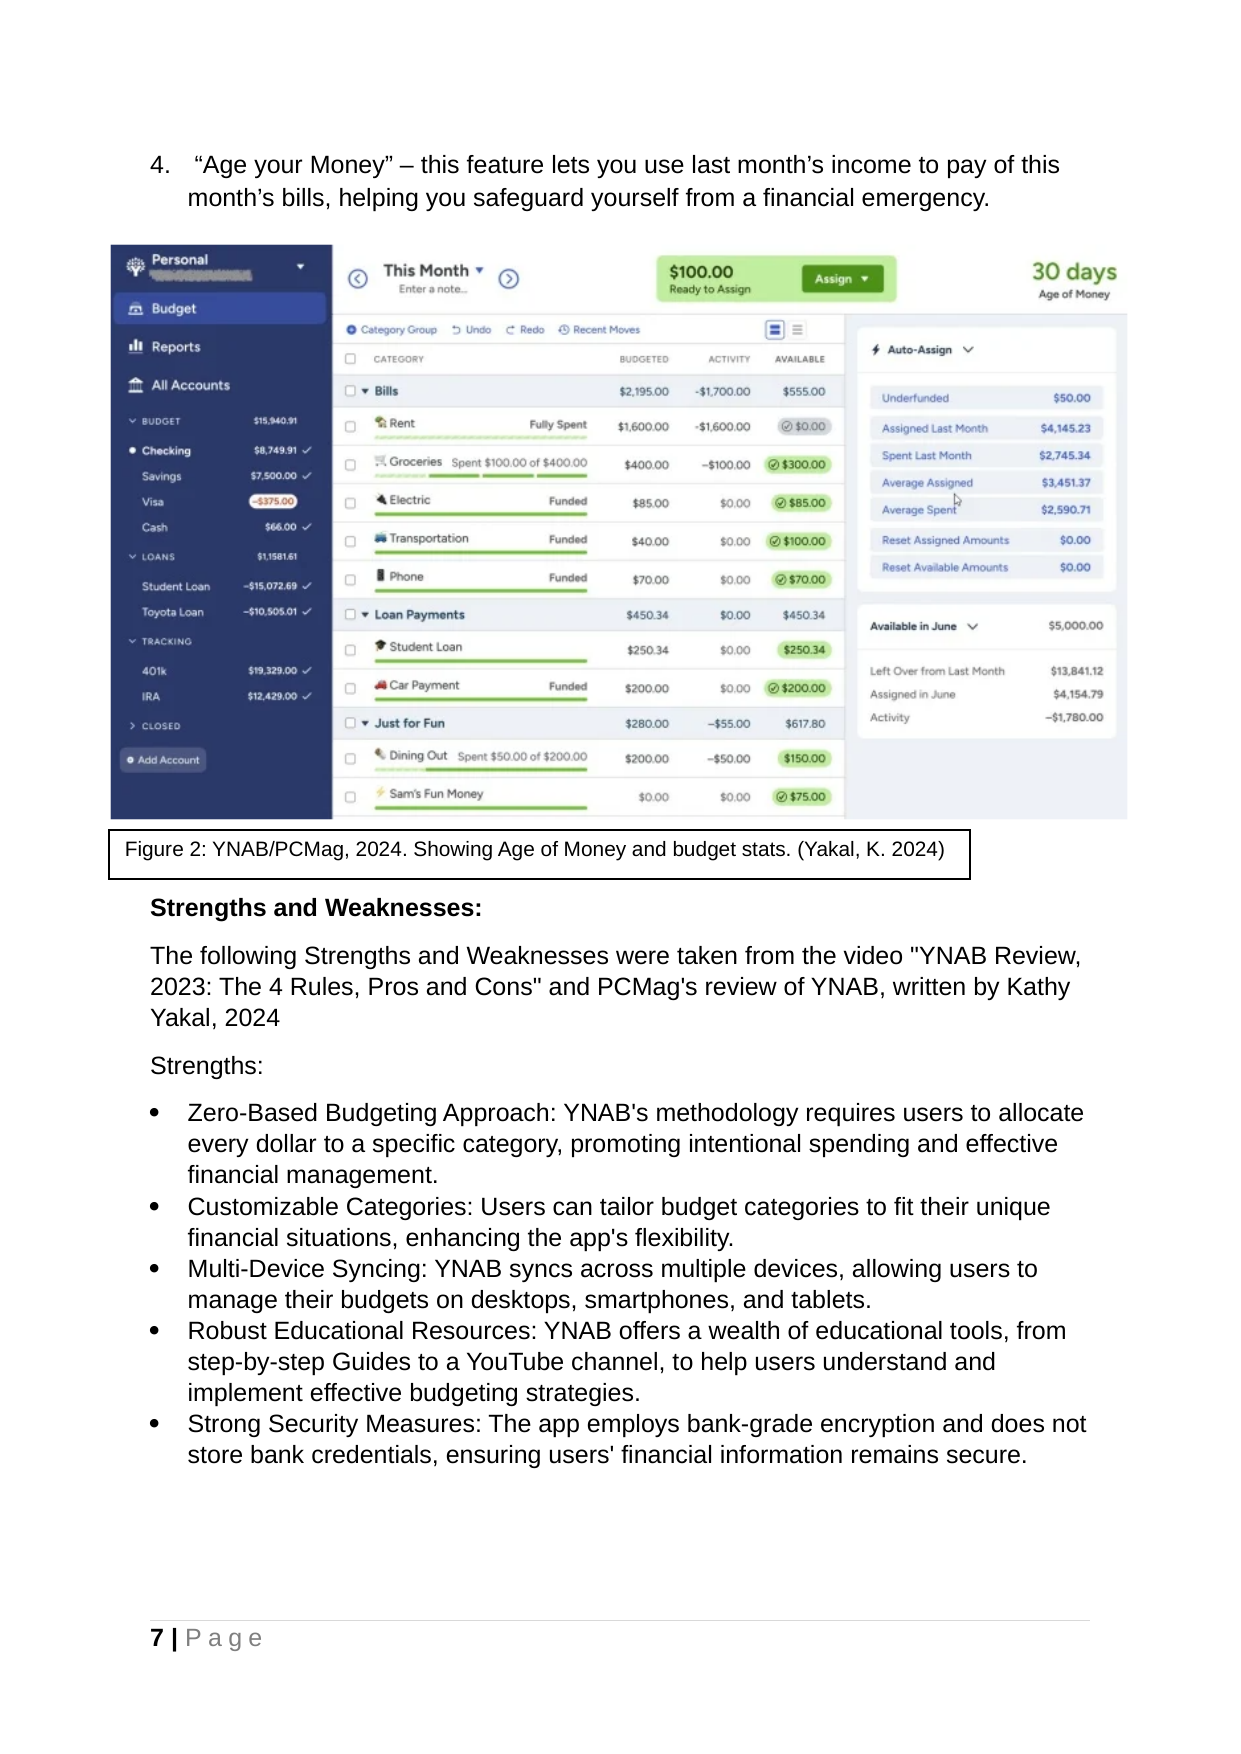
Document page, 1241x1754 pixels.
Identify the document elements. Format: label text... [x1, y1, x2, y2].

list Zero-Based Budgeting Approach: YNAB's methodology requires users to allocate every dollar to a specific category, promoting intentional spending and effective financial management. [150, 1098, 1090, 1189]
text The following Strengths and Weaknesses were taken from the video "YNAB Review, 2023: The 4 Rules, Pros and Cons" and PCMag's review of YNAB, written by Kathy Yakal, 2024 [150, 941, 1090, 1032]
text Strengths: [150, 1051, 1090, 1079]
list Customizable Categories: Users can tailor budget categories to fit their unique financial situations, enhancing the app's flexibility. [150, 1192, 1090, 1251]
picture [103, 237, 1138, 826]
list Strong Security Measures: The app employs bank-grade encryption and does not store bank credentials, ensuring users' financial information remains secure. [150, 1409, 1090, 1469]
list “Age your Money” – this feature lets you use last month’s income to pay of this month’s bills, helping you safeguard yourself from a financial emergency. [150, 150, 1090, 212]
list Robust Educational Resources: YNAB offers a wealth of educational tools, from step-by-step Guides to a YouTube channel, to help users understand and implement effective budgeting strategies. [150, 1316, 1090, 1407]
text Strengths and Weaknesses: [150, 893, 1090, 922]
list Multi-Device Syncing: YNAB syncs across multiple devices, allowing users to manage their budgets on desktops, smartphones, and tablets. [150, 1254, 1090, 1314]
